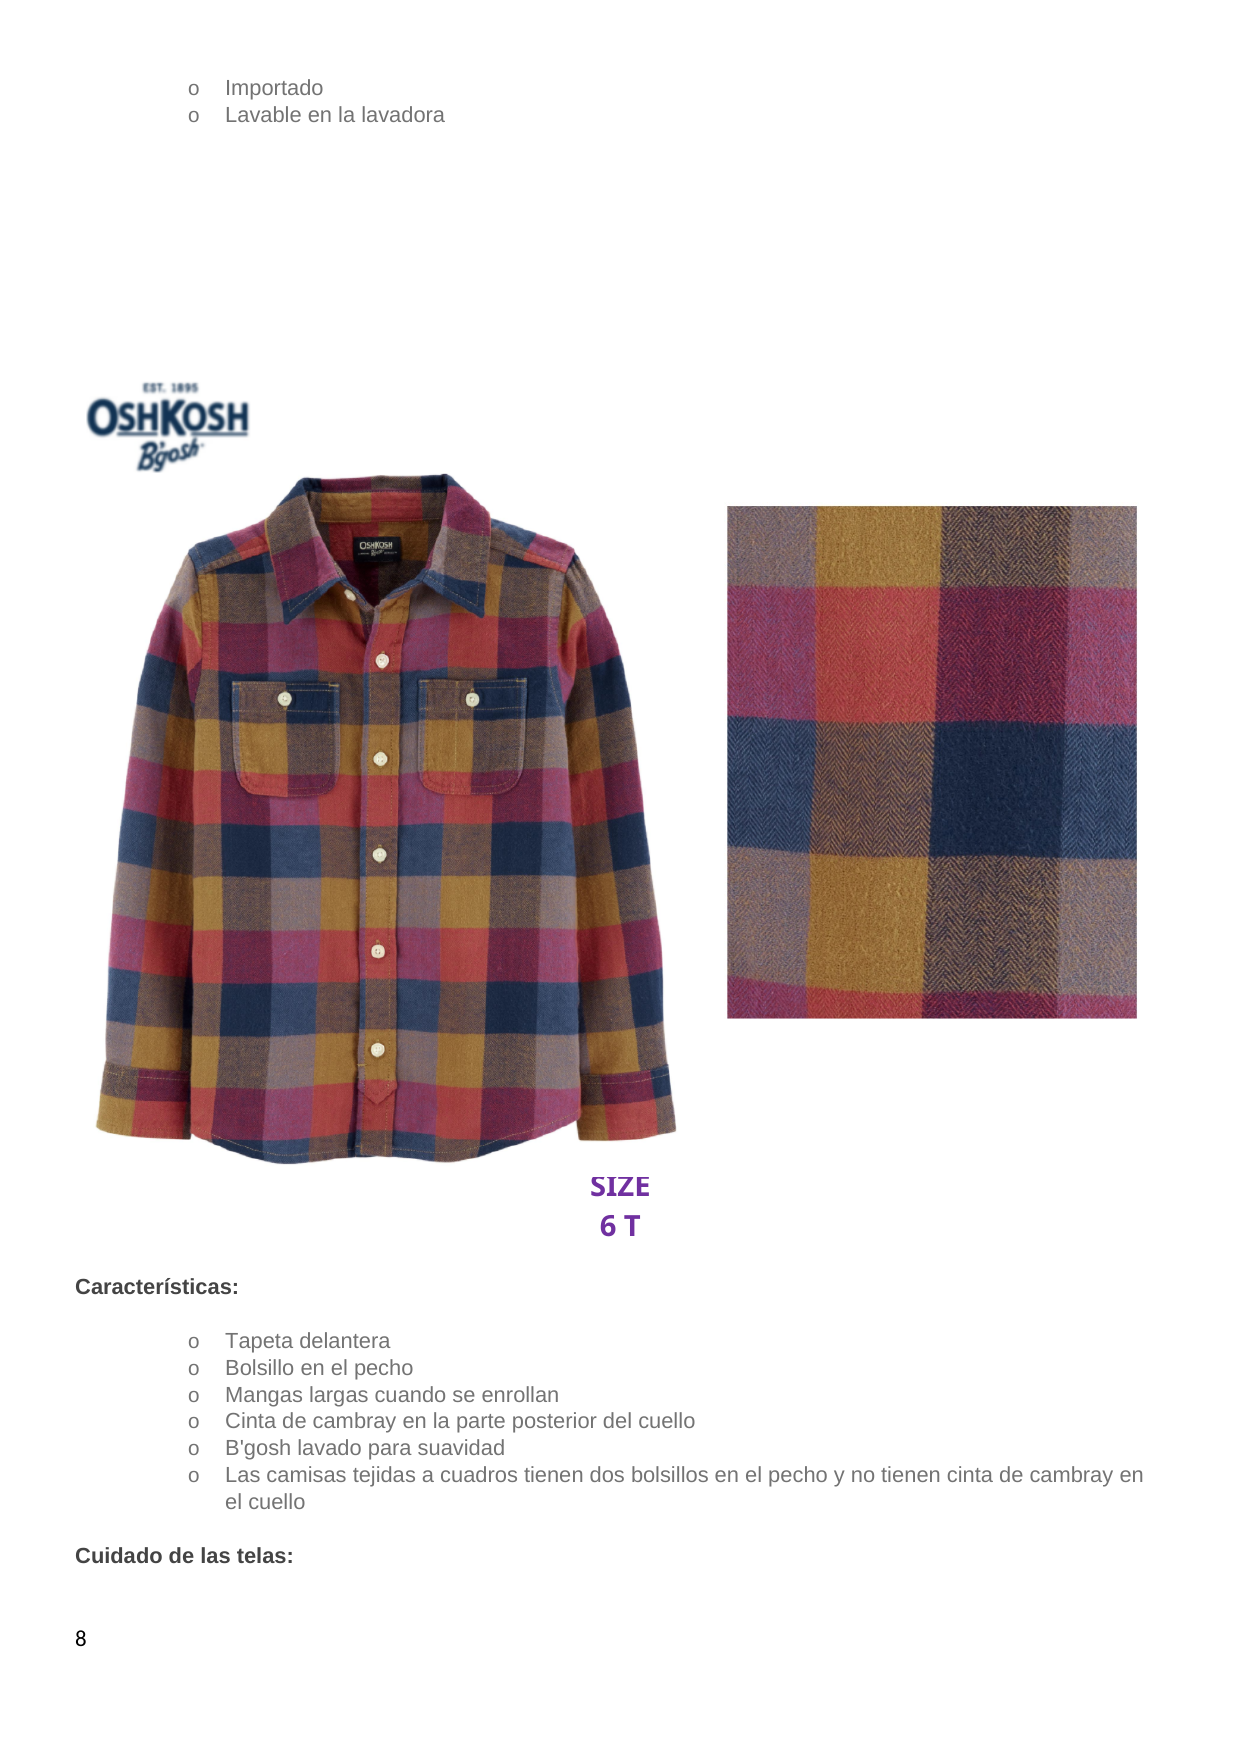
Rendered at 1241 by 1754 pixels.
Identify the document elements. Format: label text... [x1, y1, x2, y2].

list Tapeta delantera [187, 1328, 1165, 1355]
list B'gosh lavado para suavidad [187, 1435, 1165, 1462]
picture [724, 502, 1140, 1019]
list Lavable en la lavadora [187, 102, 1165, 128]
list Las camisas tejidas a cuadros tienen dos bolsillos en el pecho y no tienen cinta de cambray en el cuello [187, 1462, 1165, 1514]
text 6 T [75, 1205, 1165, 1244]
text SIZE [75, 1165, 1165, 1205]
list Mangas largas cuando se enrollan [187, 1382, 1165, 1408]
list Cinta de cambray en la parte posterior del cuello [187, 1408, 1165, 1435]
text Cuidado de las telas: [75, 1543, 1165, 1568]
list Importado [187, 75, 1165, 102]
picture [76, 368, 679, 1177]
text Características: [75, 1274, 1165, 1299]
list Bolsillo en el pecho [187, 1355, 1165, 1382]
